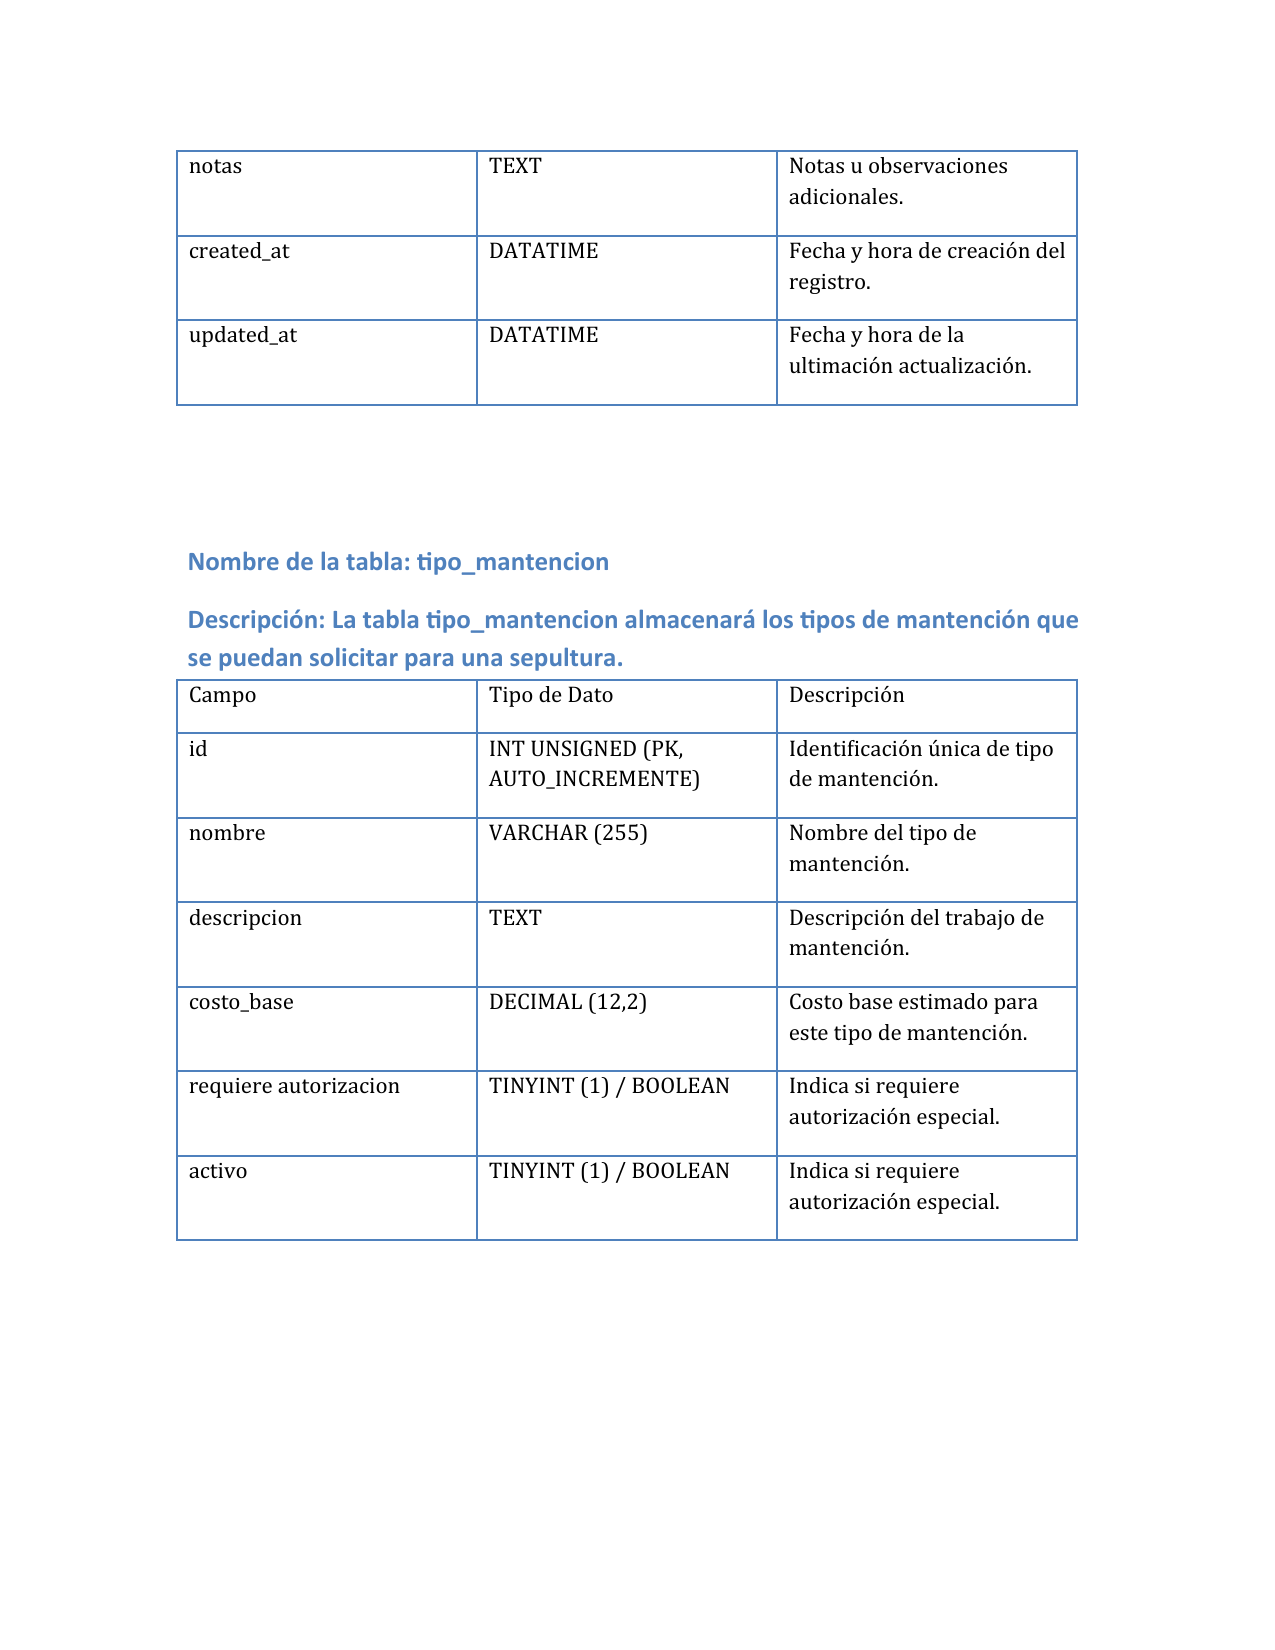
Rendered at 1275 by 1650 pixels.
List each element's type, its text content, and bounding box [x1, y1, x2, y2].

table_cell Fecha y hora de creación del registro. [778, 237, 1076, 319]
table_cell TEXT [478, 152, 776, 234]
table_cell Identificación única de tipo de mantención. [778, 734, 1076, 817]
table_cell DATATIME [478, 237, 776, 319]
subtitle Nombre de la tabla: tipo_mantencion [187, 544, 1087, 577]
table_cell TEXT [478, 903, 776, 986]
table_cell Indica si requiere autorización especial. [778, 1157, 1076, 1239]
table_header Descripción [778, 681, 1076, 732]
table_cell Notas u observaciones adicionales. [778, 152, 1076, 234]
table_cell TINYINT (1) / BOOLEAN [478, 1157, 776, 1239]
table_cell notas [178, 152, 476, 234]
table_cell id [178, 734, 476, 817]
table_cell created_at [178, 237, 476, 319]
table_header Tipo de Dato [478, 681, 776, 732]
table_cell Indica si requiere autorización especial. [778, 1072, 1076, 1154]
table_cell updated_at [178, 321, 476, 403]
table_cell INT UNSIGNED (PK, AUTO_INCREMENTE) [478, 734, 776, 817]
table_cell requiere autorizacion [178, 1072, 476, 1154]
table_cell Nombre del tipo de mantención. [778, 819, 1076, 901]
table_cell Fecha y hora de la ultimación actualización. [778, 321, 1076, 403]
table_cell DECIMAL (12,2) [478, 988, 776, 1070]
table_cell descripcion [178, 903, 476, 986]
table_cell Costo base estimado para este tipo de mantención. [778, 988, 1076, 1070]
table_cell DATATIME [478, 321, 776, 403]
table_cell nombre [178, 819, 476, 901]
table_header Campo [178, 681, 476, 732]
table_cell VARCHAR (255) [478, 819, 776, 901]
table_cell costo_base [178, 988, 476, 1070]
table_cell Descripción del trabajo de mantención. [778, 903, 1076, 986]
subtitle Descripción: La tabla tipo_mantencion almacenará los tipos de mantención que se puedan solicitar para una sepultura. [187, 603, 1087, 673]
table_cell TINYINT (1) / BOOLEAN [478, 1072, 776, 1154]
table_cell activo [178, 1157, 476, 1239]
